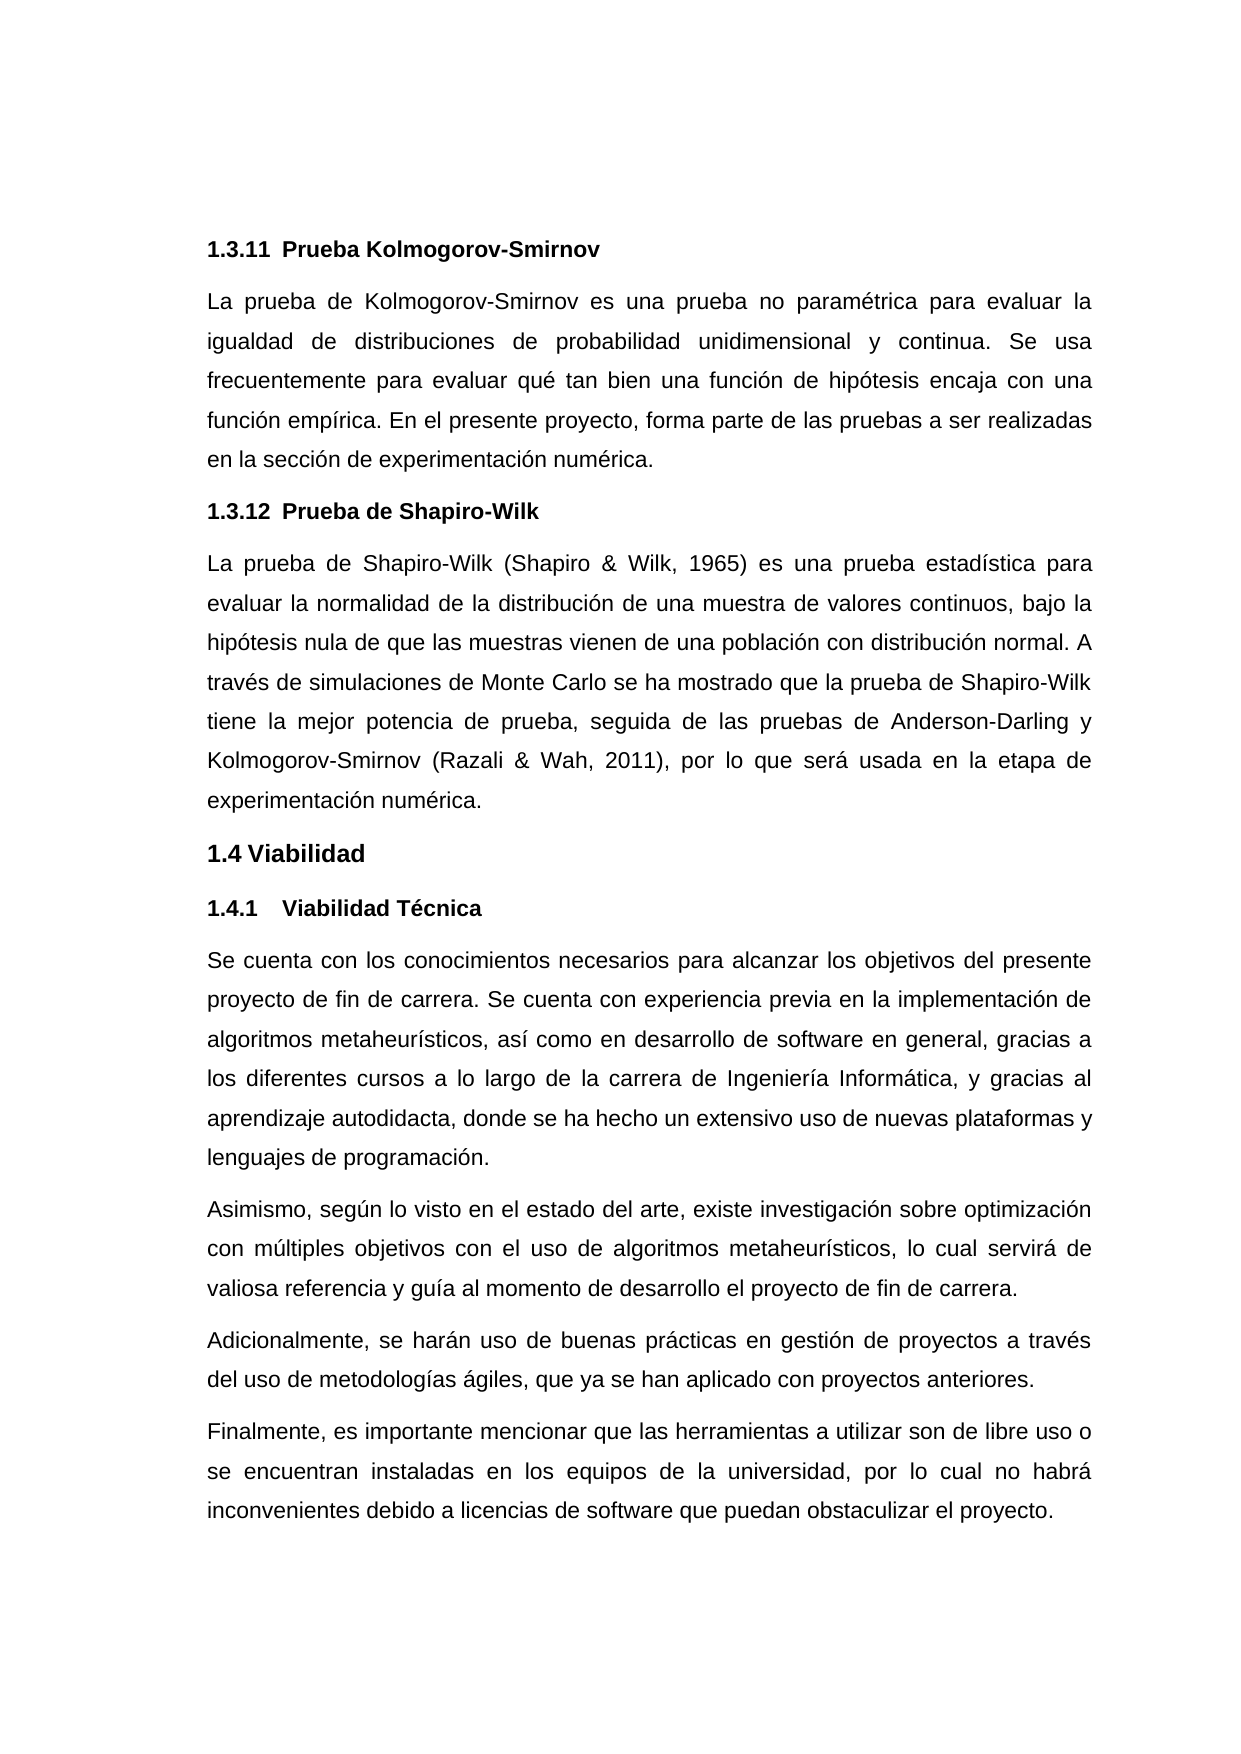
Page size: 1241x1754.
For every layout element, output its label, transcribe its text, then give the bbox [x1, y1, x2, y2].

text Asimismo, según lo visto en el estado del arte, existe investigación sobre optimización con múltiples objetivos con el uso de algoritmos metaheurísticos, lo cual servirá de valiosa referencia y guía al momento de desarrollo el proyecto de fin de carrera. [207, 1196, 1092, 1301]
text La prueba de Shapiro-Wilk (Shapiro & Wilk, 1965) es una prueba estadística para evaluar la normalidad de la distribución de una muestra de valores continuos, bajo la hipótesis nula de que las muestras vienen de una población con distribución normal. A través de simulaciones de Monte Carlo se ha mostrado que la prueba de Shapiro-Wilk tiene la mejor potencia de prueba, seguida de las pruebas de Anderson-Darling y Kolmogorov-Smirnov (Razali & Wah, 2011), por lo que será usada en la etapa de experimentación numérica. [207, 550, 1092, 813]
text Adicionalmente, se harán uso de buenas prácticas en gestión de proyectos a través del uso de metodologías ágiles, que ya se han aplicado con proyectos anteriores. [207, 1327, 1092, 1393]
subtitle Prueba de Shapiro-Wilk [207, 498, 1092, 524]
text La prueba de Kolmogorov-Smirnov es una prueba no paramétrica para evaluar la igualdad de distribuciones de probabilidad unidimensional y continua. Se usa frecuentemente para evaluar qué tan bien una función de hipótesis encaja con una función empírica. En el presente proyecto, forma parte de las pruebas a ser realizadas en la sección de experimentación numérica. [207, 288, 1092, 472]
subtitle Prueba Kolmogorov-Smirnov [207, 236, 1092, 263]
text Finalmente, es importante mencionar que las herramientas a utilizar son de libre uso o se encuentran instaladas en los equipos de la universidad, por lo cual no habrá inconvenientes debido a licencias de software que puedan obstaculizar el proyecto. [207, 1418, 1092, 1524]
subtitle Viabilidad Técnica [207, 894, 1092, 921]
text Se cuenta con los conocimientos necesarios para alcanzar los objetivos del presente proyecto de fin de carrera. Se cuenta con experiencia previa en la implementación de algoritmos metaheurísticos, así como en desarrollo de software en general, gracias a los diferentes cursos a lo largo de la carrera de Ingeniería Informática, y gracias al aprendizaje autodidacta, donde se ha hecho un extensivo uso de nuevas plataformas y lenguajes de programación. [207, 947, 1092, 1170]
subtitle Viabilidad [207, 839, 1092, 868]
